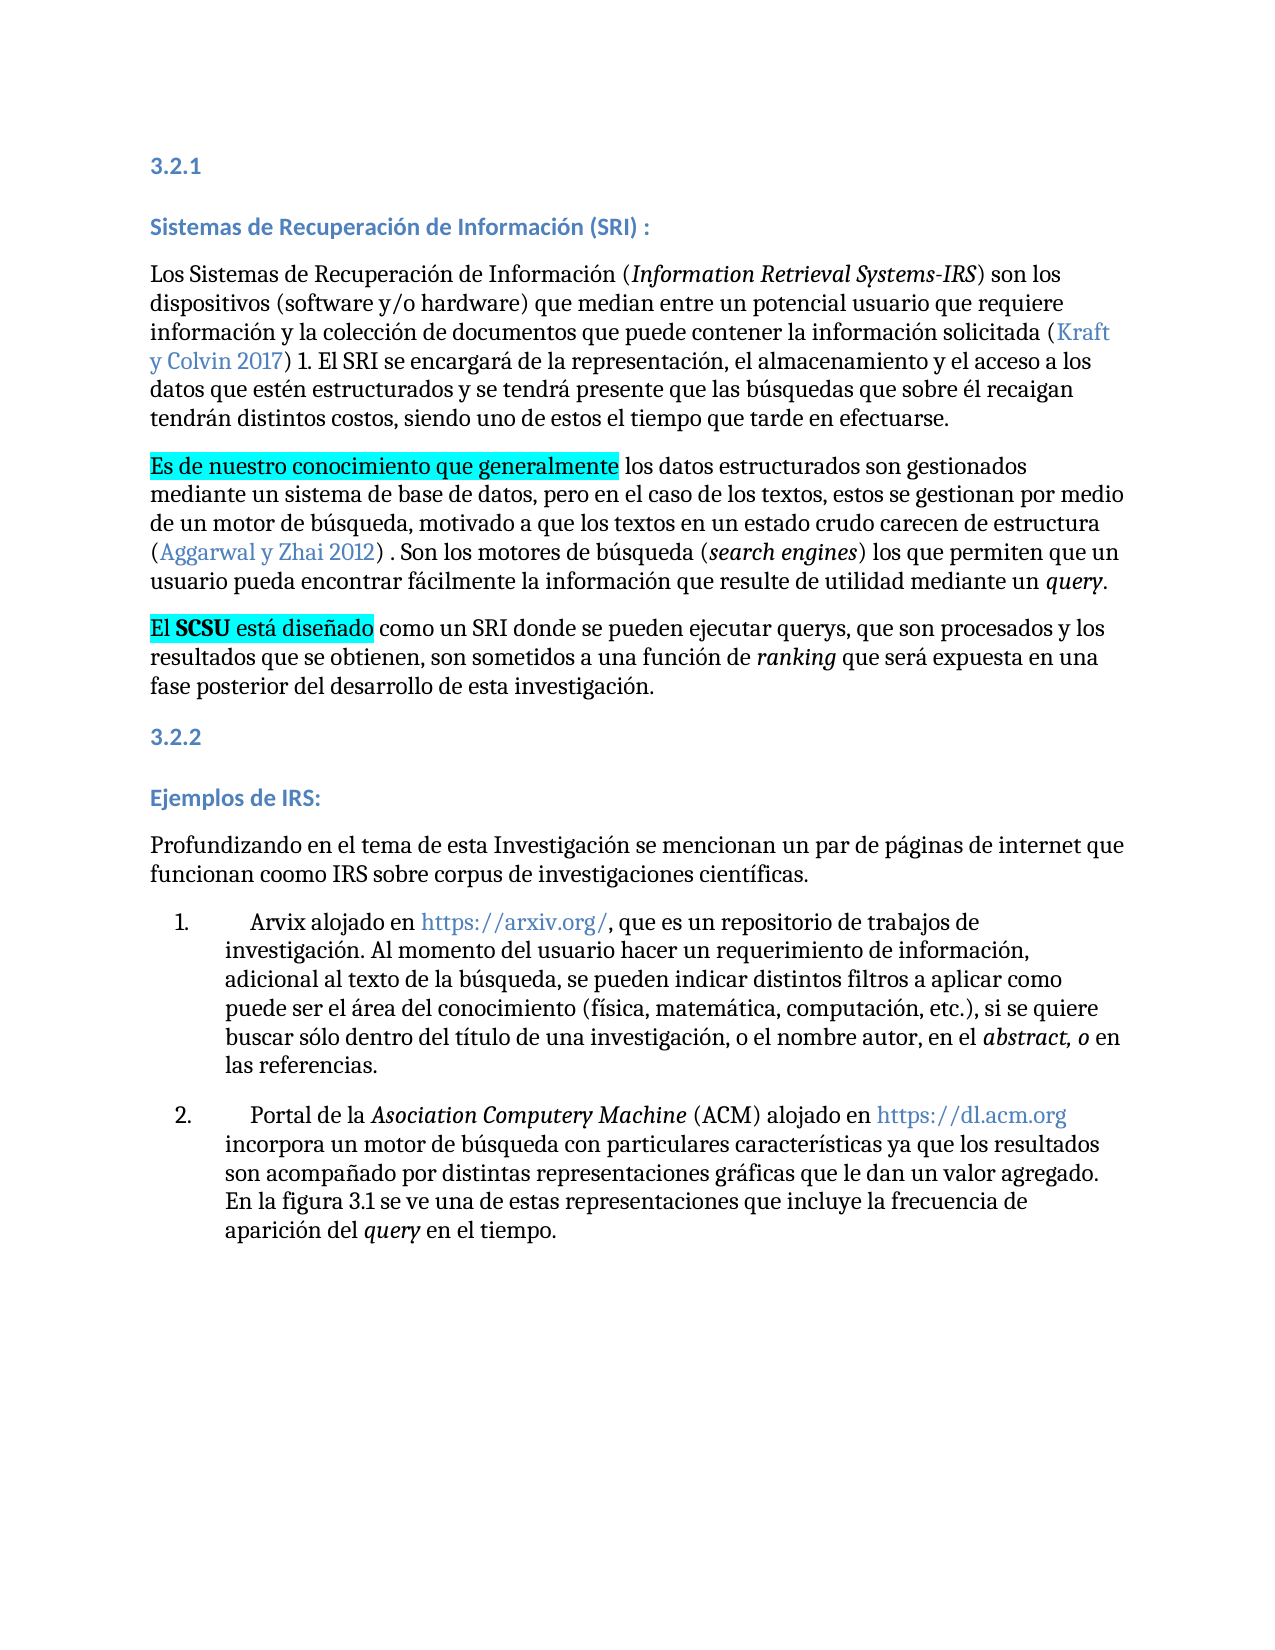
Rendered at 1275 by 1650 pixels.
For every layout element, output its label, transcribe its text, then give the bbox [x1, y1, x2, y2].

subtitle 3.2.1 Sistemas de Recuperación de Información (SRI) : [150, 150, 1125, 242]
text Es de nuestro conocimiento que generalmente los datos estructurados son gestionados mediante un sistema de base de datos, pero en el caso de los textos, estos se gestionan por medio de un motor de búsqueda, motivado a que los textos en un estado crudo carecen de estructura (Aggarwal y Zhai 2012) . Son los motores de búsqueda (search engines) los que permiten que un usuario pueda encontrar fácilmente la información que resulte de utilidad mediante un query. [150, 452, 1125, 595]
text Los Sistemas de Recuperación de Información (Information Retrieval Systems-IRS) son los dispositivos (software y/o hardware) que median entre un potencial usuario que requiere información y la colección de documentos que puede contener la información solicitada (Kraft y Colvin 2017) 1. El SRI se encargará de la representación, el almacenamiento y el acceso a los datos que estén estructurados y se tendrá presente que las búsquedas que sobre él recaigan tendrán distintos costos, siendo uno de estos el tiempo que tarde en efectuarse. [150, 260, 1125, 433]
subtitle 3.2.2 Ejemplos de IRS: [150, 721, 1125, 813]
text El SCSU está diseñado como un SRI donde se pueden ejecutar querys, que son procesados y los resultados que se obtienen, son sometidos a una función de ranking que será expuesta en una fase posterior del desarrollo de esta investigación. [150, 614, 1125, 700]
list Arvix alojado en https://arxiv.org/, que es un repositorio de trabajos de investigación. Al momento del usuario hacer un requerimiento de información, adicional al texto de la búsqueda, se pueden indicar distintos filtros a aplicar como puede ser el área del conocimiento (física, matemática, computación, etc.), si se quiere buscar sólo dentro del título de una investigación, o el nombre autor, en el abstract, o en las referencias. [175, 908, 1125, 1080]
list Portal de la Asociation Computery Machine (ACM) alojado en https://dl.acm.org incorpora un motor de búsqueda con particulares características ya que los resultados son acompañado por distintas representaciones gráficas que le dan un valor agregado. En la figura 3.1 se ve una de estas representaciones que incluye la frecuencia de aparición del query en el tiempo. [175, 1101, 1125, 1245]
text Profundizando en el tema de esta Investigación se mencionan un par de páginas de internet que funcionan coomo IRS sobre corpus de investigaciones científicas. [150, 831, 1125, 889]
